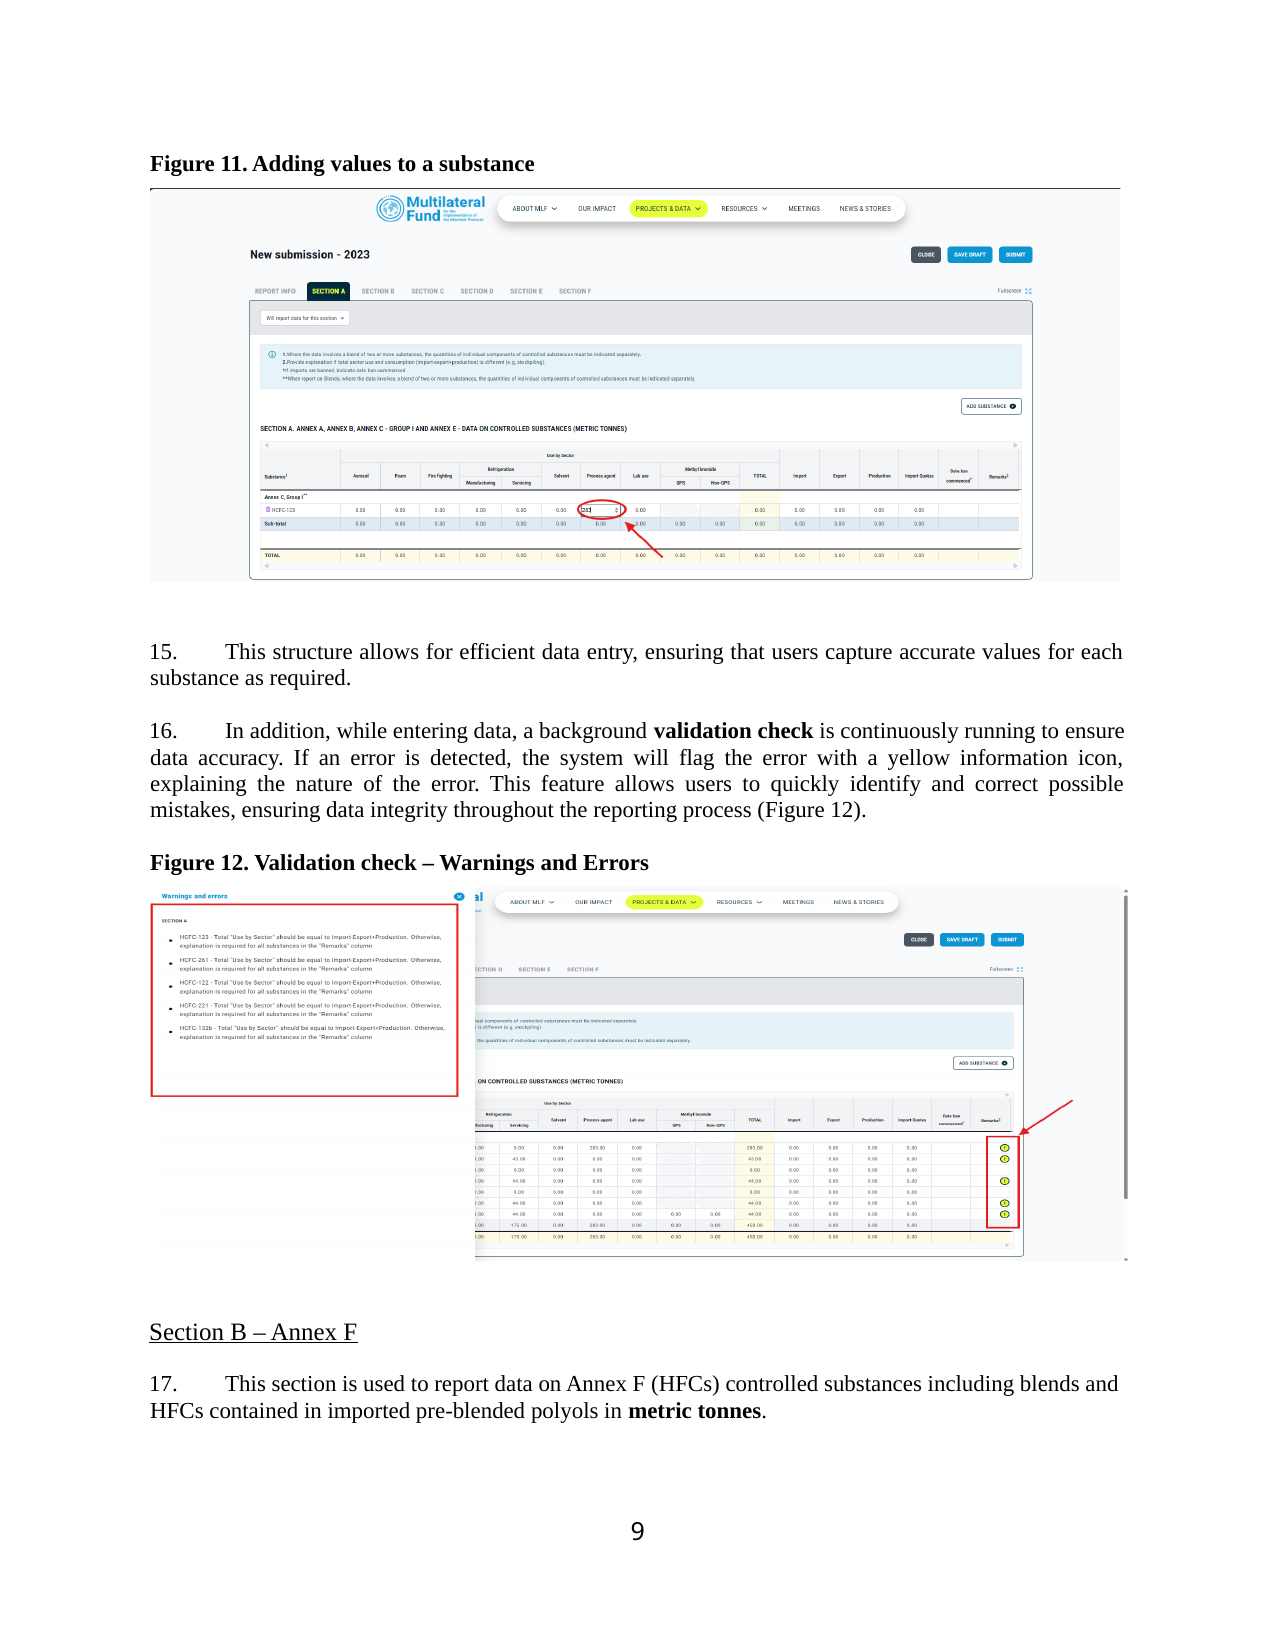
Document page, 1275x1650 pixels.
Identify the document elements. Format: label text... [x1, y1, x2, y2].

picture [150, 887, 1128, 1261]
list This section is used to report data on Annex F (HFCs) controlled substances including blends and HFCs contained in imported pre-blended polyols in metric tonnes. [149, 1370, 1125, 1423]
list This structure allows for efficient data entry, ensuring that users capture accurate values for each substance as required. [149, 638, 1125, 691]
text Figure 11. Adding values to a substance [150, 150, 1125, 176]
text Section B – Annex F [149, 1317, 1125, 1345]
text Figure 12. Validation check – Warnings and Errors [150, 849, 1125, 875]
list In addition, while entering data, a background validation check is continuously running to ensure data accuracy. If an error is detected, the system will flag the error with a yellow information icon, explaining the nature of the error. This feature allows users to quickly identify and correct possible mistakes, ensuring data integrity throughout the reporting process (Figure 12). [149, 717, 1125, 823]
picture [150, 188, 1121, 582]
